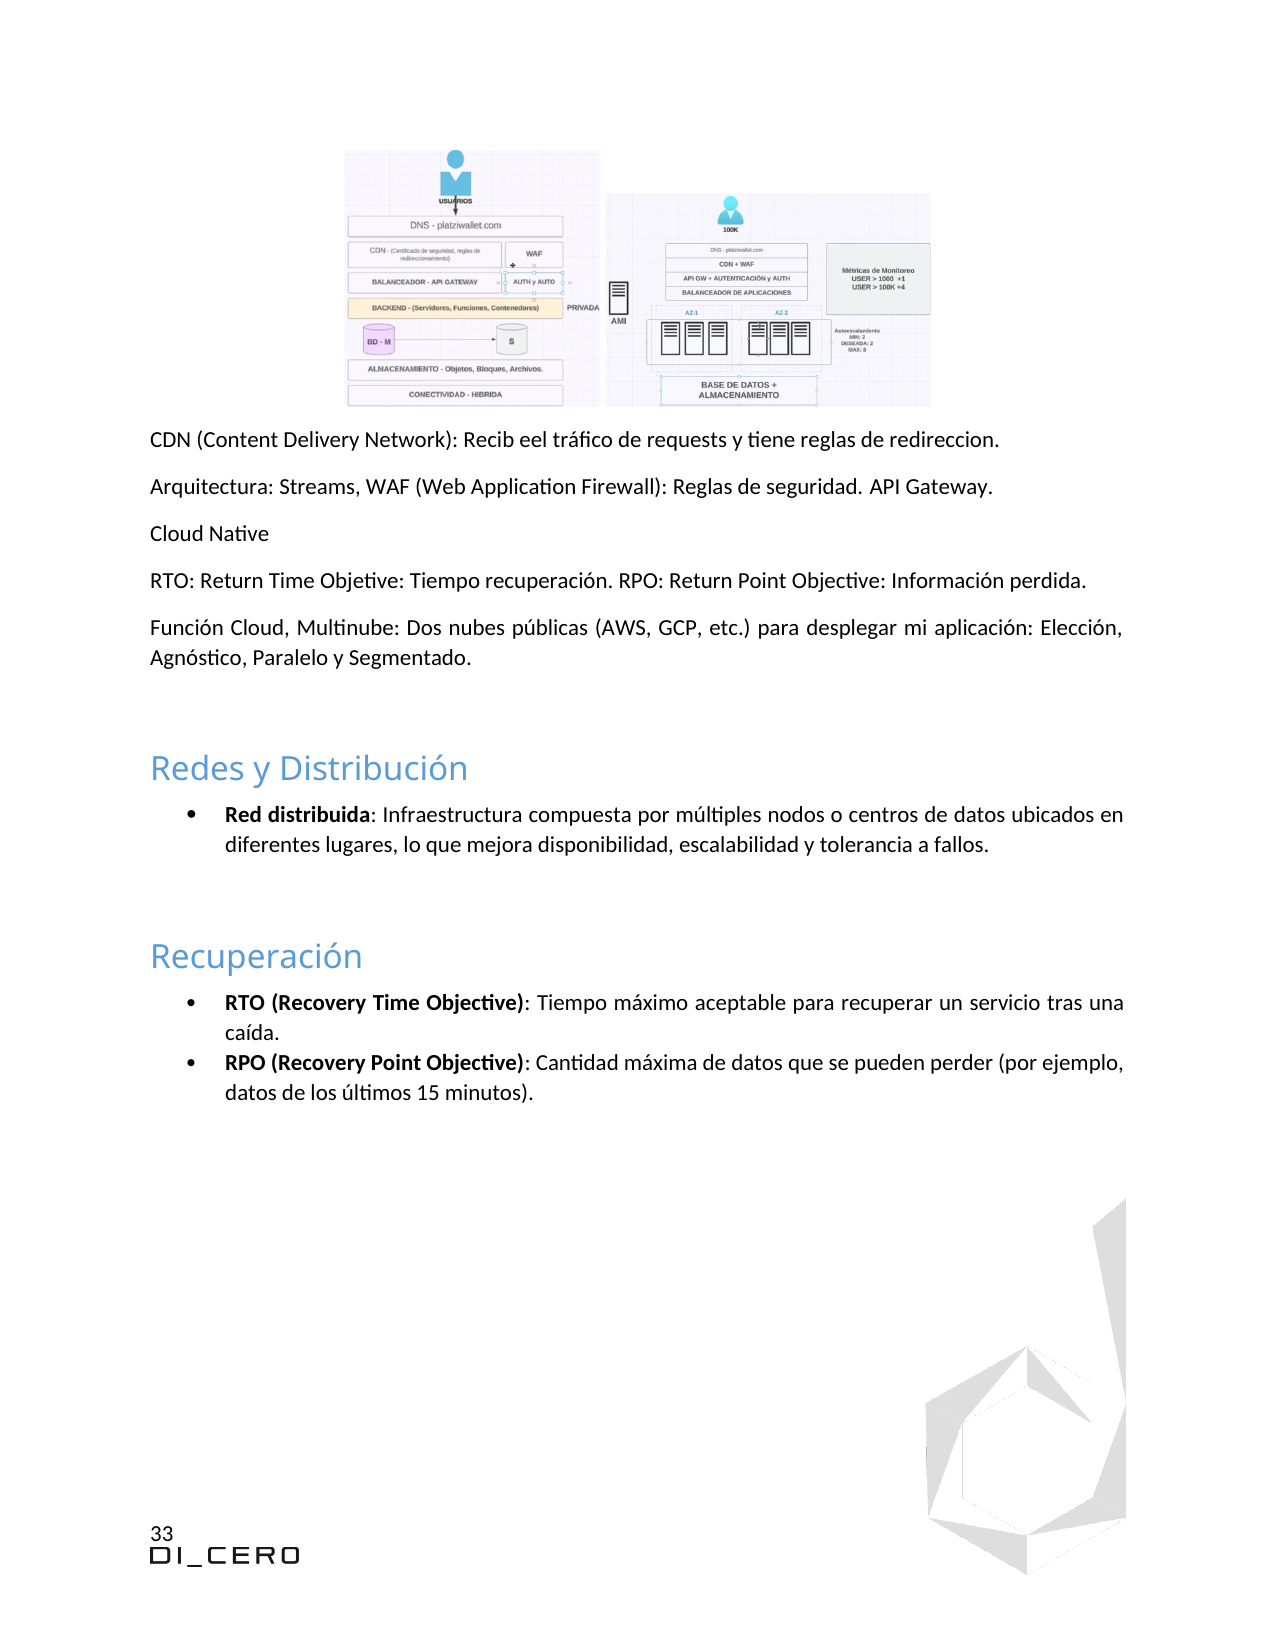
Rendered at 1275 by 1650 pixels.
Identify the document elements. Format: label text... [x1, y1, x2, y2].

list RTO (Recovery Time Objective): Tiempo máximo aceptable para recuperar un servicio tras una caída. [187, 988, 1125, 1046]
text RTO: Return Time Objetive: Tiempo recuperación. RPO: Return Point Objective: Información perdida. [150, 566, 1125, 594]
picture [344, 150, 601, 407]
text Función Cloud, Multinube: Dos nubes públicas (AWS, GCP, etc.) para desplegar mi aplicación: Elección, Agnóstico, Paralelo y Segmentado. [150, 613, 1125, 671]
picture [605, 193, 931, 407]
text Cloud Native [150, 519, 1125, 547]
list Red distribuida: Infraestructura compuesta por múltiples nodos o centros de datos ubicados en diferentes lugares, lo que mejora disponibilidad, escalabilidad y tolerancia a fallos. [187, 800, 1125, 858]
list RPO (Recovery Point Objective): Cantidad máxima de datos que se pueden perder (por ejemplo, datos de los últimos 15 minutos). [187, 1048, 1125, 1106]
subtitle Redes y Distribución [150, 745, 1125, 790]
picture [150, 1547, 299, 1567]
text CDN (Content Delivery Network): Recib eel tráfico de requests y tiene reglas de redireccion. [150, 425, 1125, 453]
text Arquitectura: Streams, WAF (Web Application Firewall): Reglas de seguridad. API Gateway. [150, 472, 1125, 500]
picture [925, 1198, 1126, 1575]
subtitle Recuperación [150, 932, 1125, 978]
